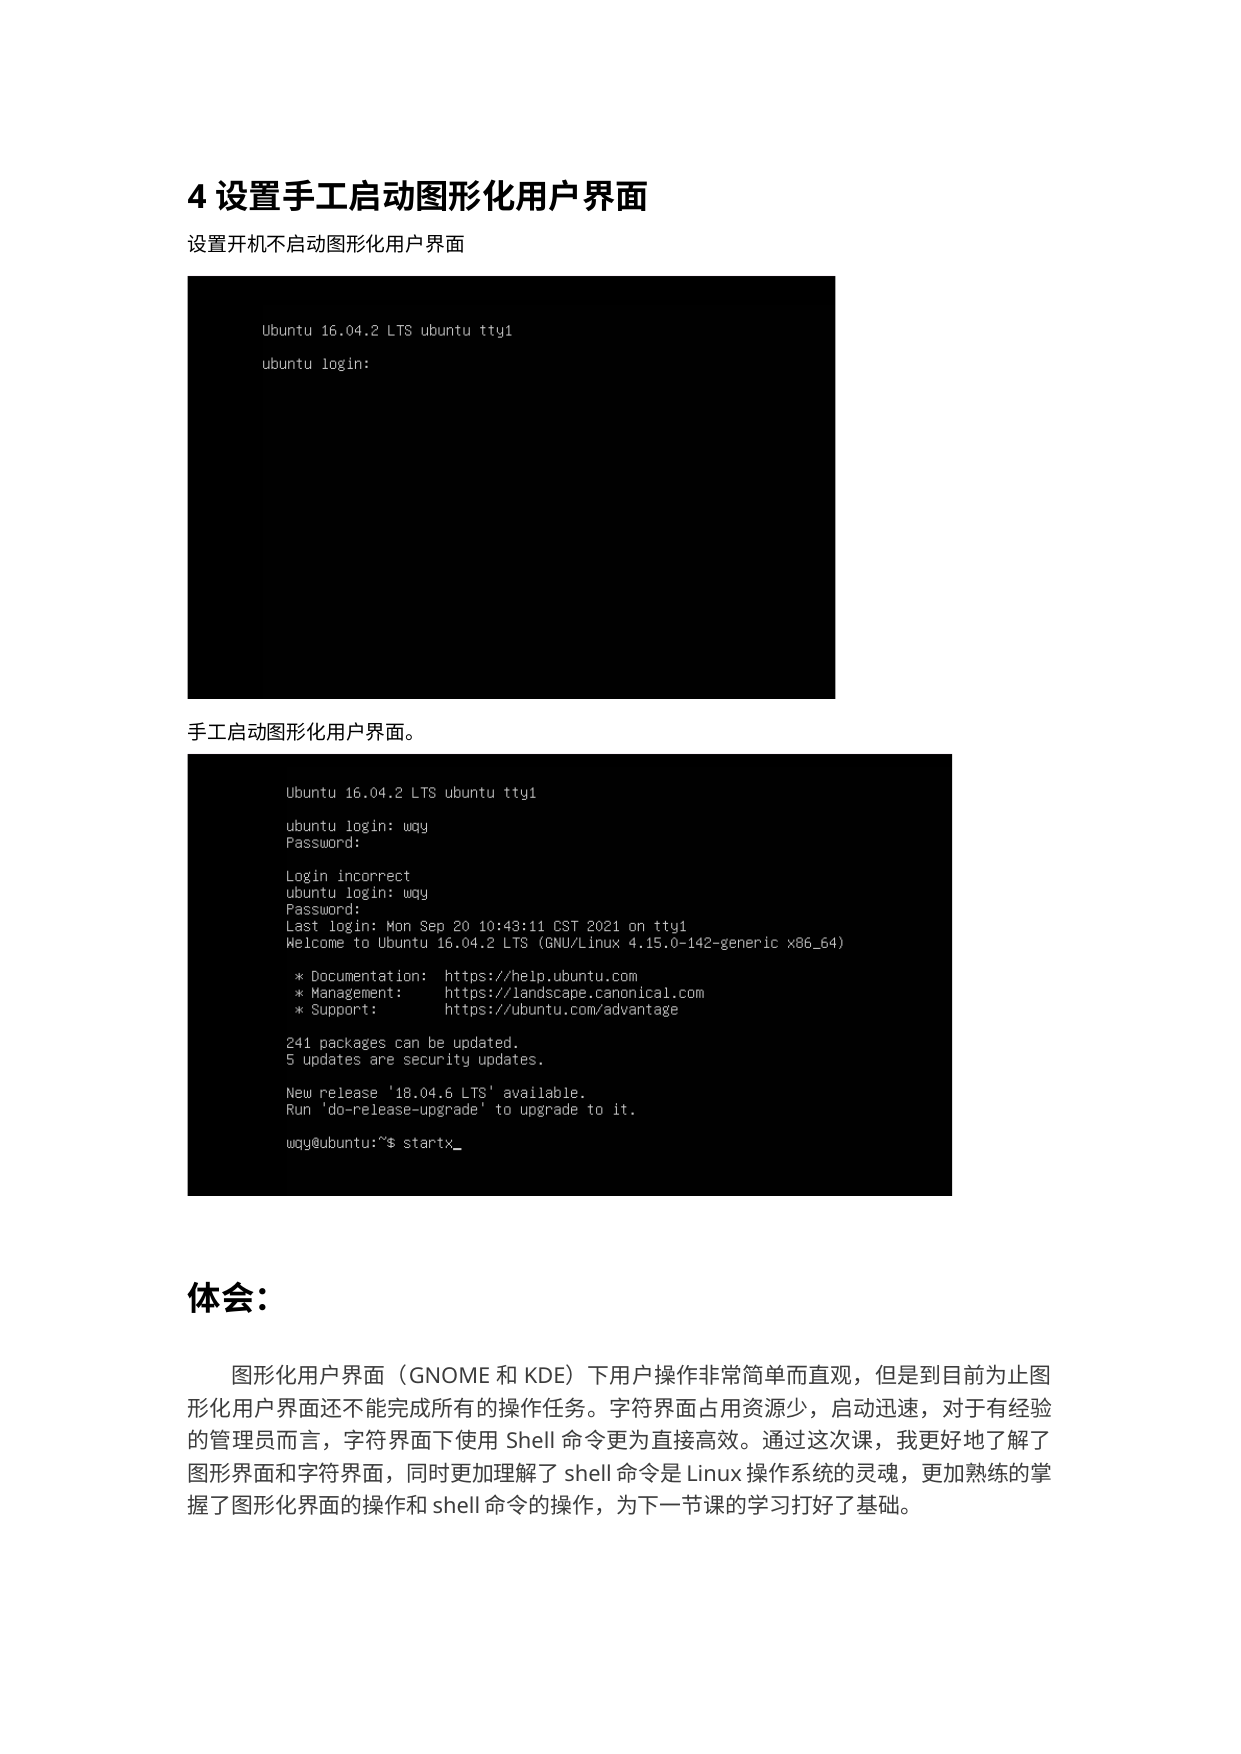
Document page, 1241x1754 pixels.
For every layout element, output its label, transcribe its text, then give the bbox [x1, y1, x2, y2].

text 4 设置手工启动图形化用户界面 [187, 162, 1053, 227]
picture [187, 275, 836, 699]
text 设置开机不启动图形化用户界面 [187, 227, 1053, 259]
text 图形化用户界面（GNOME 和 KDE）下用户操作非常简单而直观，但是到目前为止图形化用户界面还不能完成所有的操作任务。字符界面占用资源少，启动迅速，对于有经验的管理员而言，字符界面下使用 Shell 命令更为直接高效。通过这次课，我更好地了解了图形界面和字符界面，同时更加理解了shell命令是Linux操作系统的灵魂，更加熟练的掌握了图形化界面的操作和shell命令的操作，为下一节课的学习打好了基础。 [187, 1358, 1053, 1520]
text 体会： [187, 1264, 1053, 1329]
text 手工启动图形化用户界面。 [187, 714, 1053, 747]
picture [187, 753, 953, 1196]
